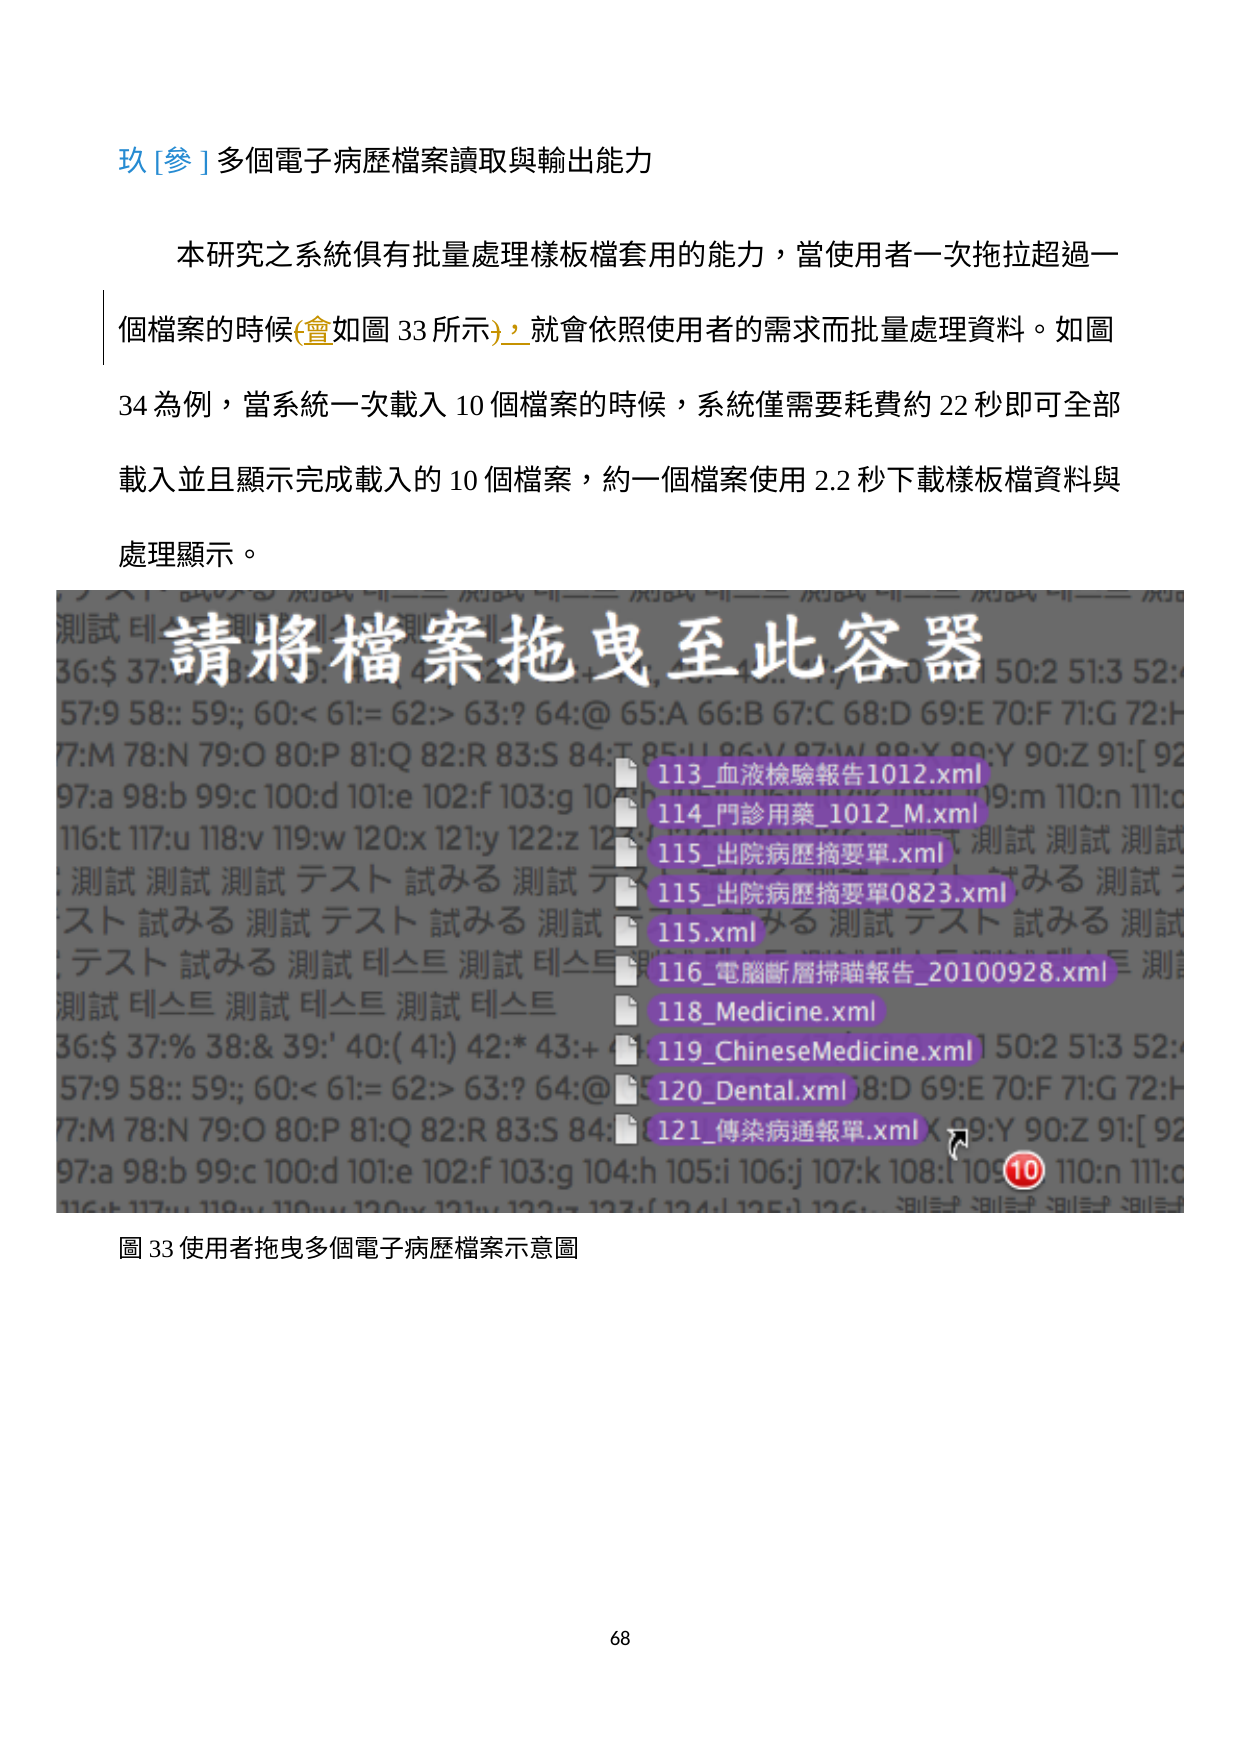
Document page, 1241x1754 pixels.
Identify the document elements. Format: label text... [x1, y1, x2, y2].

text 圖 使用者拖曳多個電子病歷檔案示意圖 [118, 1228, 1122, 1265]
subtitle 多個電子病歷檔案讀取與輸出能力 [118, 122, 1122, 197]
picture [56, 590, 1184, 1213]
text 本研究之系統俱有批量處理樣板檔套用的能力，當使用者一次拖拉超過一個檔案的時候如所示就會依照使用者的需求而批量處理資料。如為例，當系統一次載入10個檔案的時候，系統僅需要耗費約22秒即可全部載入並且顯示完成載入的10個檔案，約一個檔案使用2.2秒下載樣板檔資料與處理顯示。 [118, 215, 1122, 590]
